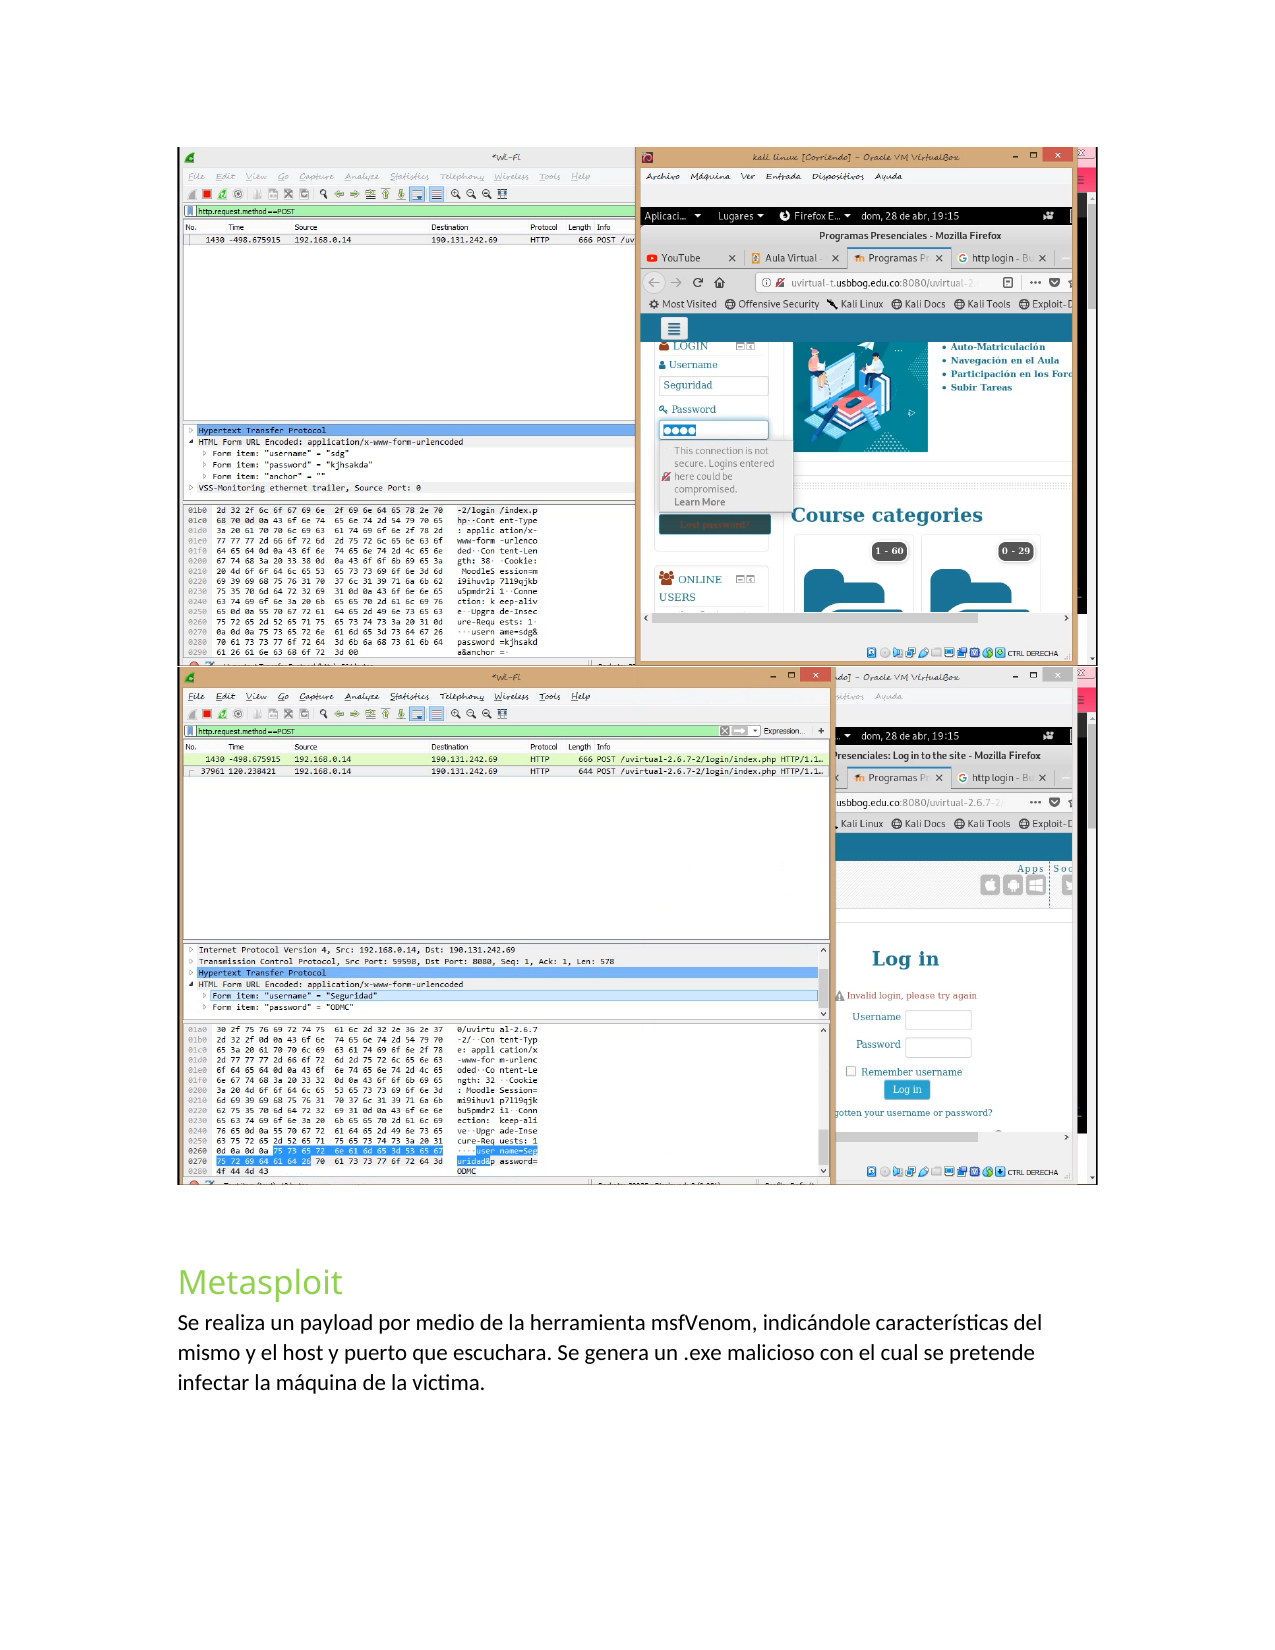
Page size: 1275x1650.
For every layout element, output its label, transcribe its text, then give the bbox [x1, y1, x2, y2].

subtitle Metasploit [177, 1259, 1098, 1304]
text Se realiza un payload por medio de la herramienta msfVenom, indicándole características del mismo y el host y puerto que escuchara. Se genera un .exe malicioso con el cual se pretende infectar la máquina de la victima. [177, 1308, 1098, 1396]
picture [177, 667, 1098, 1185]
picture [177, 147, 1098, 666]
